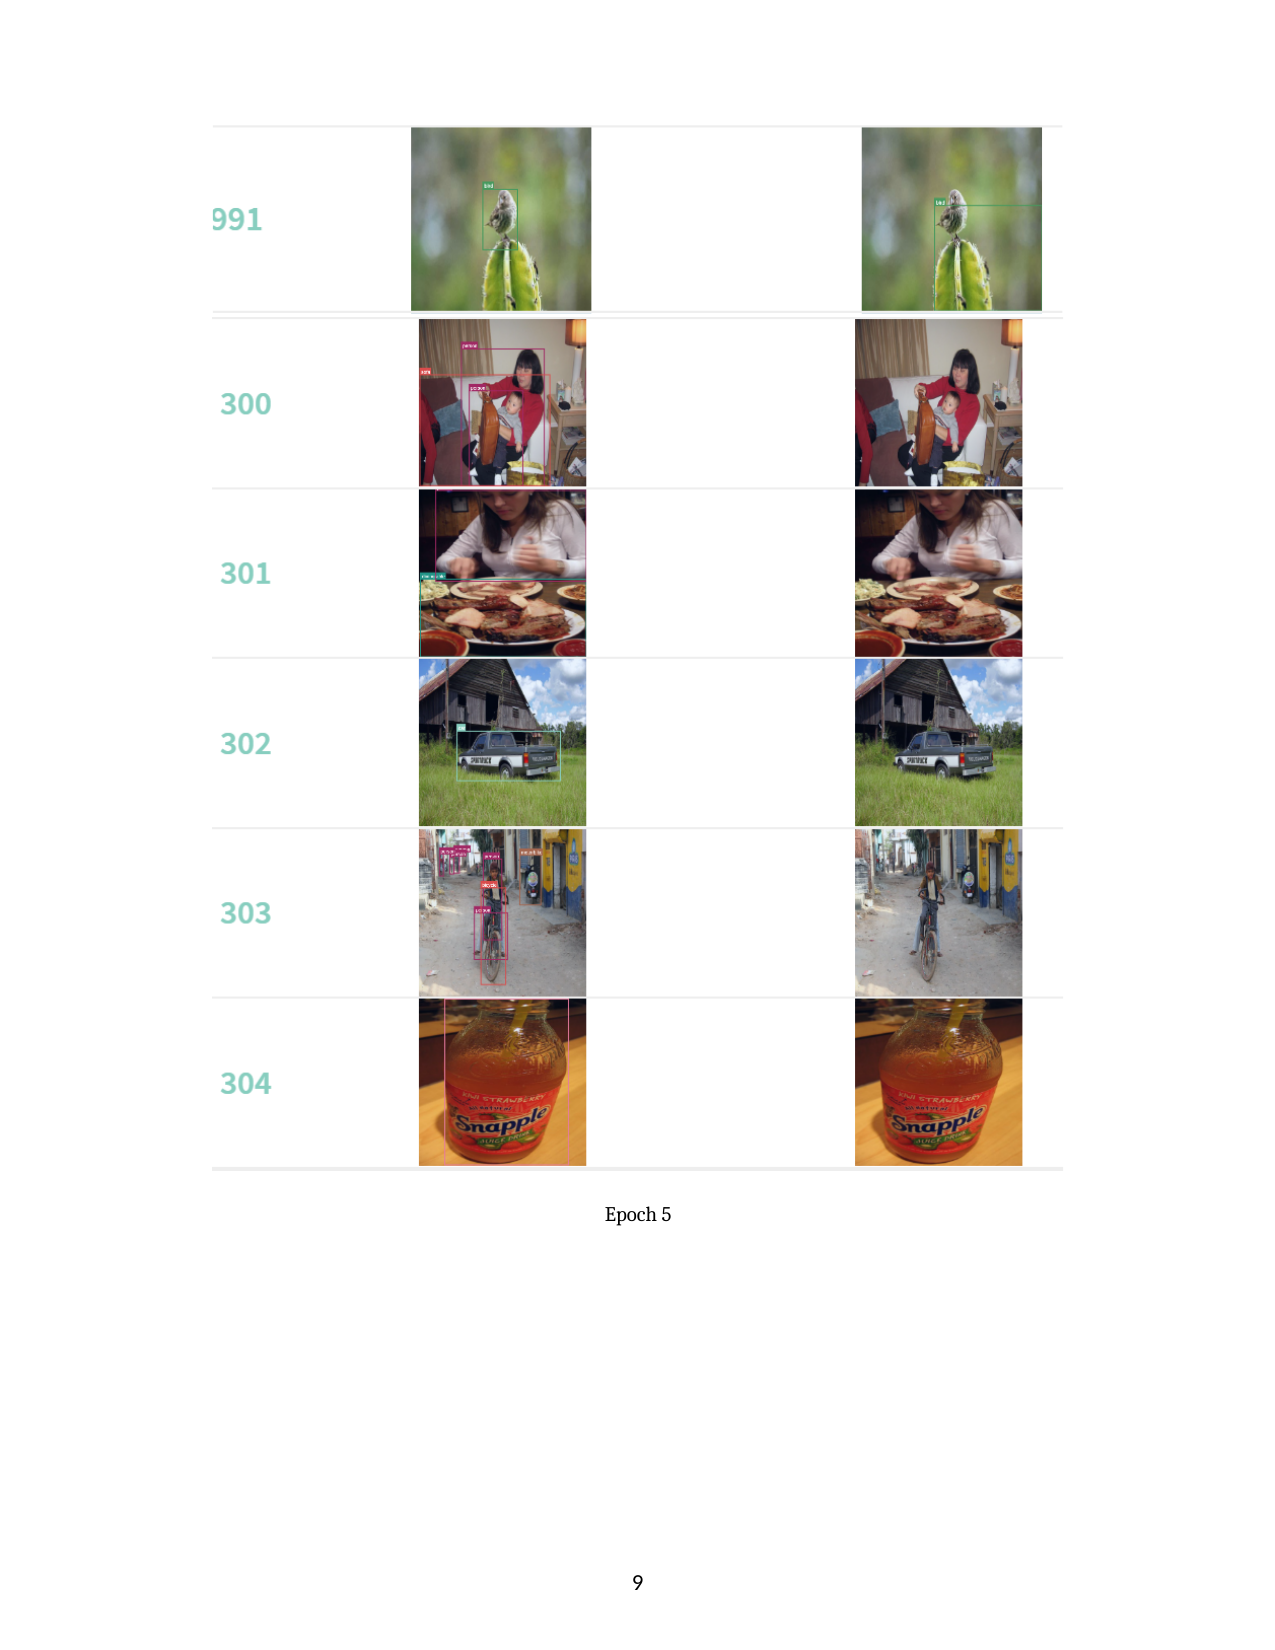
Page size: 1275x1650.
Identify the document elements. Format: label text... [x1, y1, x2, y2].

picture [212, 120, 1064, 1172]
text Epoch 5 [121, 1202, 1155, 1226]
